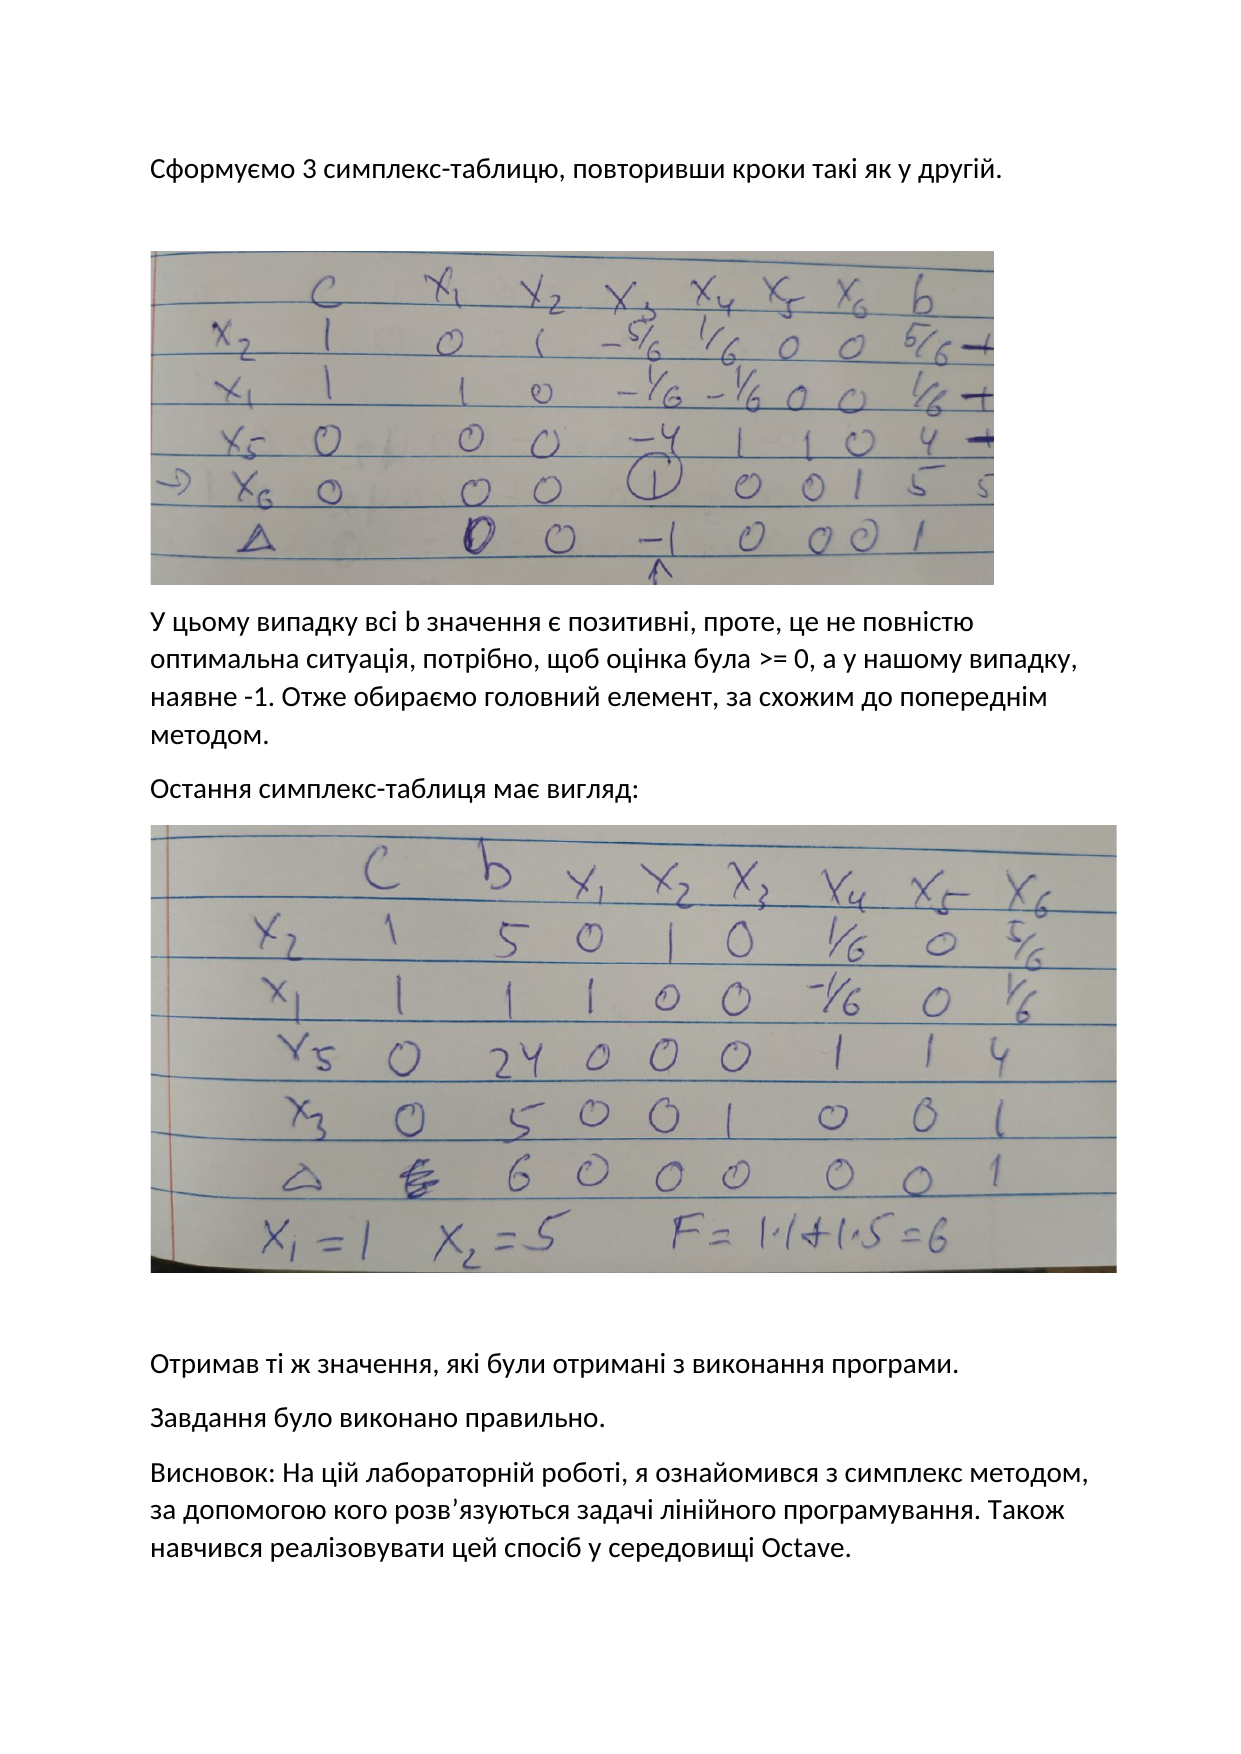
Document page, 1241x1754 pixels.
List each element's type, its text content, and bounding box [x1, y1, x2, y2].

text Остання симплекс-таблиця має вигляд: [150, 770, 1090, 806]
text У цьому випадку всі b значення є позитивні, проте, це не повністю оптимальна ситуація, потрібно, щоб оцінка була >= 0, а у нашому випадку, наявне -1. Отже обираємо головний елемент, за схожим до попереднім методом. [150, 603, 1090, 752]
text Отримав ті ж значення, які були отримані з виконання програми. [150, 1345, 1090, 1381]
text Сформуємо 3 симплекс-таблицю, повторивши кроки такі як у другій. [150, 150, 1090, 186]
text Висновок: На цій лабораторній роботі, я ознайомився з симплекс методом, за допомогою кого розв’язуються задачі лінійного програмування. Також навчився реалізовувати цей спосіб у середовищі Octave. [150, 1454, 1090, 1565]
picture [152, 825, 1117, 1273]
text Завдання було виконано правильно. [150, 1399, 1090, 1435]
picture [150, 251, 993, 585]
